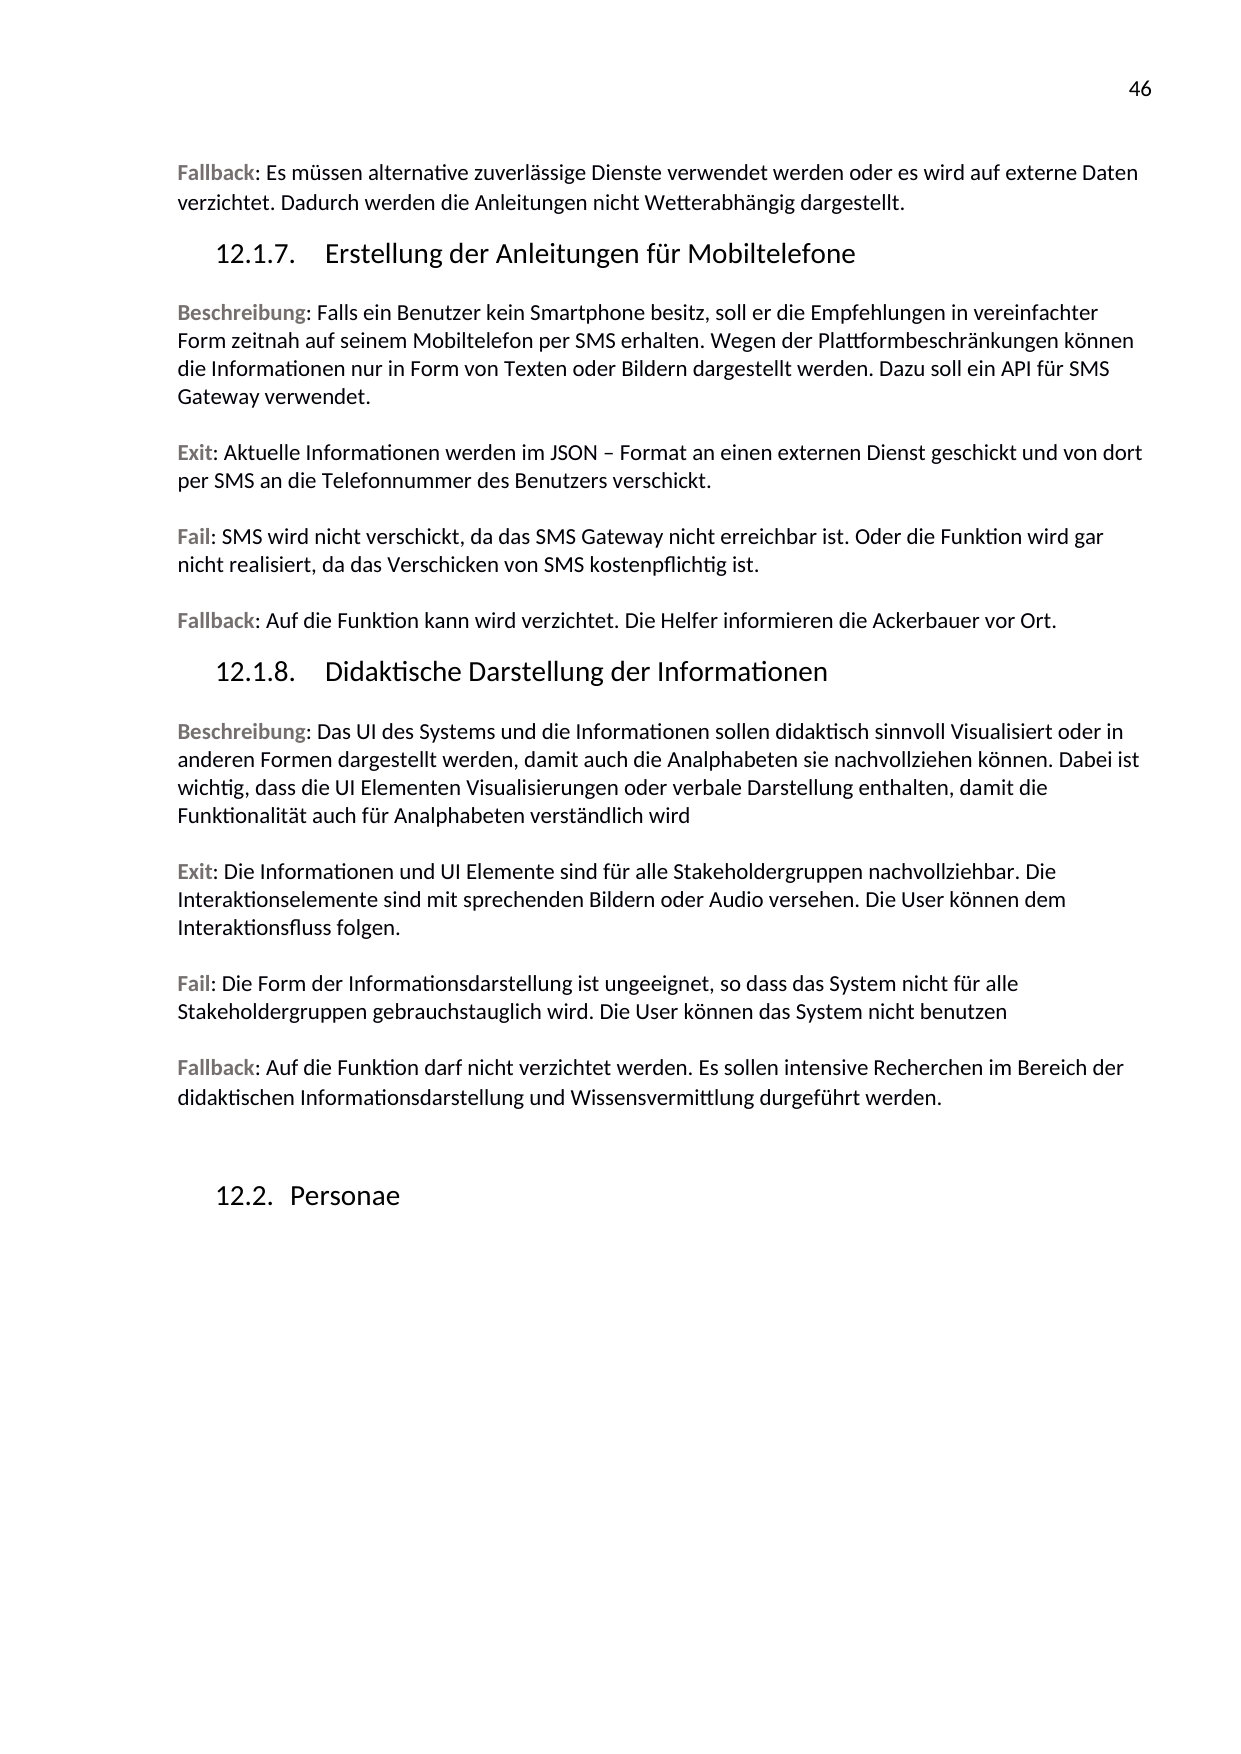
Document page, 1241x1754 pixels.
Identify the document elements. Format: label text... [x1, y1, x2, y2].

text Fail: SMS wird nicht verschickt, da das SMS Gateway nicht erreichbar ist. Oder die Funktion wird gar nicht realisiert, da das Verschicken von SMS kostenpflichtig ist. [177, 522, 1152, 578]
text Fail: Die Form der Informationsdarstellung ist ungeeignet, so dass das System nicht für alle Stakeholdergruppen gebrauchstauglich wird. Die User können das System nicht benutzen [177, 969, 1152, 1025]
text Exit: Aktuelle Informationen werden im JSON – Format an einen externen Dienst geschickt und von dort per SMS an die Telefonnummer des Benutzers verschickt. [177, 438, 1152, 494]
subtitle Personae [215, 1177, 1152, 1213]
text Beschreibung: Das UI des Systems und die Informationen sollen didaktisch sinnvoll Visualisiert oder in anderen Formen dargestellt werden, damit auch die Analphabeten sie nachvollziehen können. Dabei ist wichtig, dass die UI Elementen Visualisierungen oder verbale Darstellung enthalten, damit die Funktionalität auch für Analphabeten verständlich wird [177, 717, 1152, 829]
text Beschreibung: Falls ein Benutzer kein Smartphone besitz, soll er die Empfehlungen in vereinfachter Form zeitnah auf seinem Mobiltelefon per SMS erhalten. Wegen der Plattformbeschränkungen können die Informationen nur in Form von Texten oder Bildern dargestellt werden. Dazu soll ein API für SMS Gateway verwendet. [177, 298, 1152, 410]
text Exit: Die Informationen und UI Elemente sind für alle Stakeholdergruppen nachvollziehbar. Die Interaktionselemente sind mit sprechenden Bildern oder Audio versehen. Die User können dem Interaktionsfluss folgen. [177, 857, 1152, 941]
text Fallback: Auf die Funktion darf nicht verzichtet werden. Es sollen intensive Recherchen im Bereich der didaktischen Informationsdarstellung und Wissensvermittlung durgeführt werden. [177, 1053, 1152, 1111]
subtitle Erstellung der Anleitungen für Mobiltelefone [215, 235, 1152, 271]
subtitle Didaktische Darstellung der Informationen [215, 653, 1152, 689]
text Fallback: Auf die Funktion kann wird verzichtet. Die Helfer informieren die Ackerbauer vor Ort. [177, 607, 1152, 634]
text Fallback: Es müssen alternative zuverlässige Dienste verwendet werden oder es wird auf externe Daten verzichtet. Dadurch werden die Anleitungen nicht Wetterabhängig dargestellt. [177, 158, 1152, 216]
